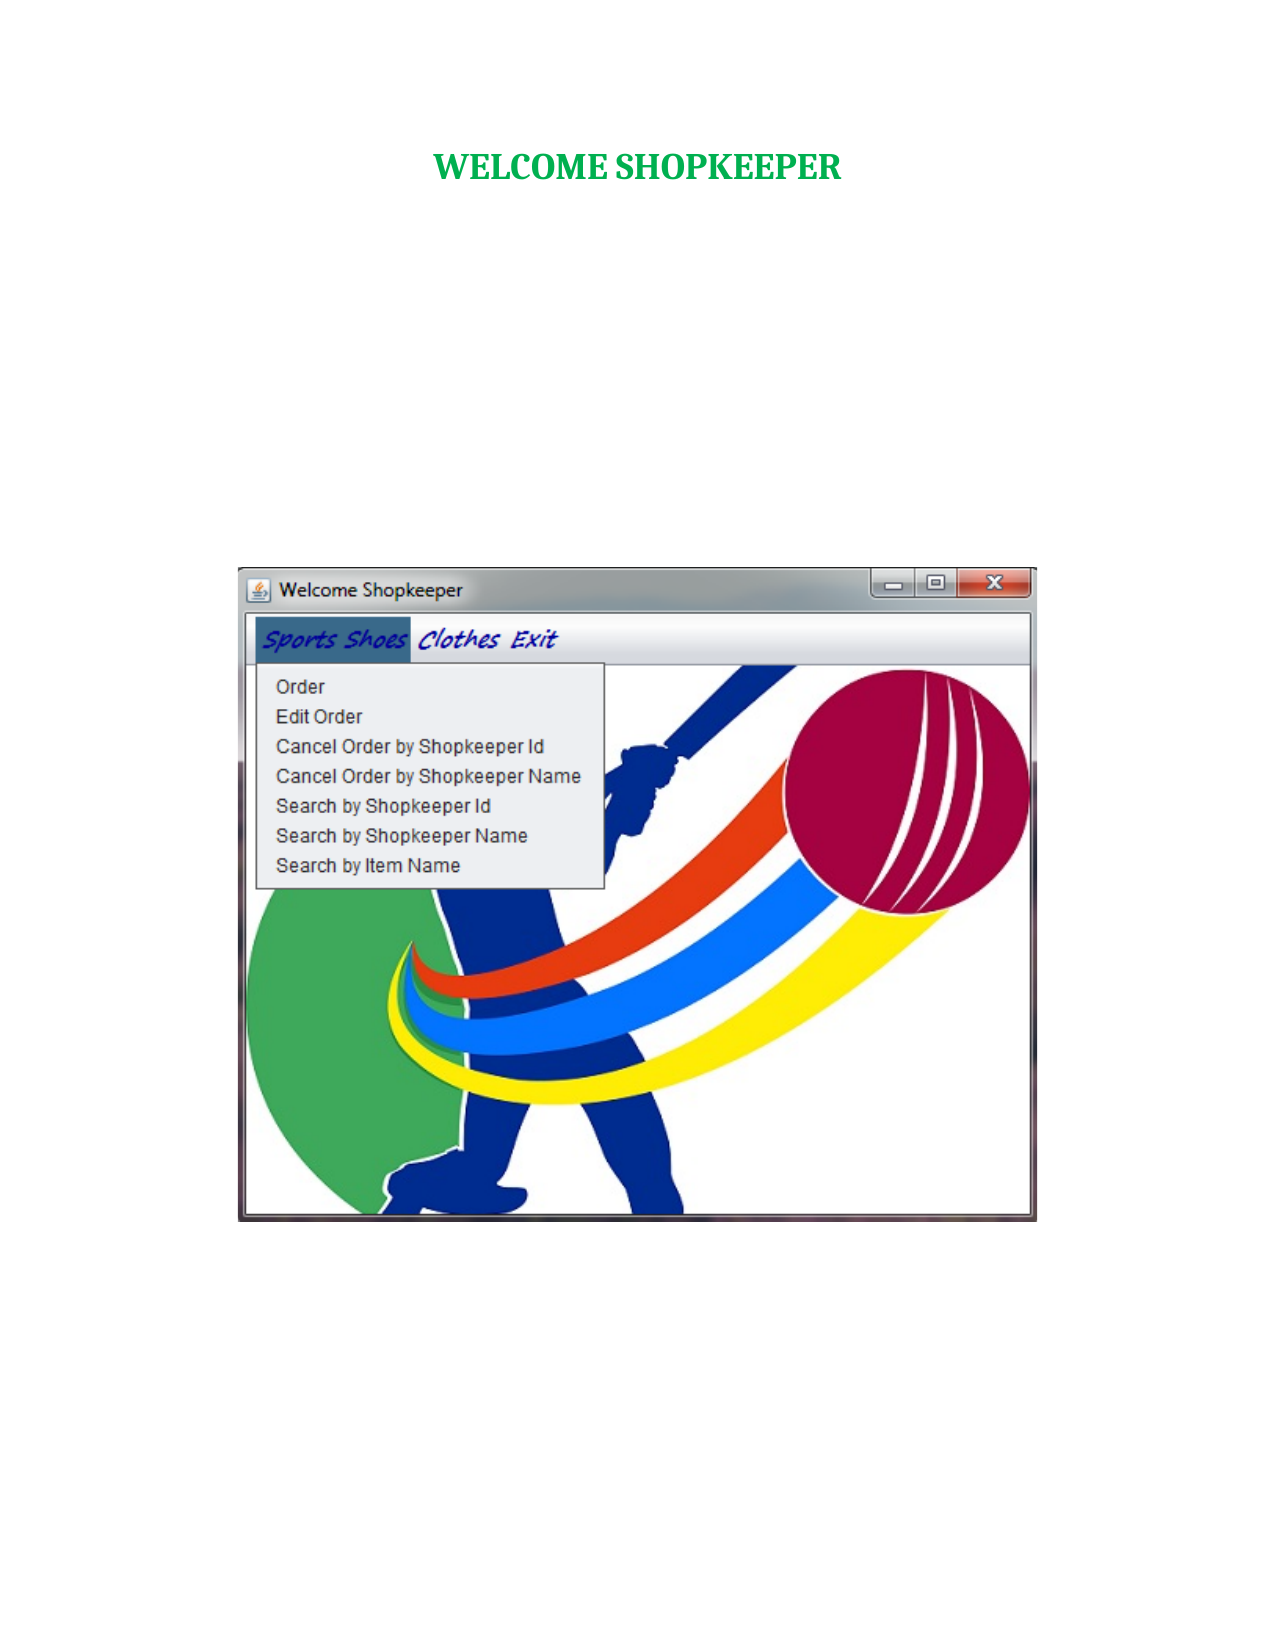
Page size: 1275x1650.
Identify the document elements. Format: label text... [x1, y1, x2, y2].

picture [237, 567, 1038, 1222]
text WELCOME SHOPKEEPER [75, 145, 1200, 188]
